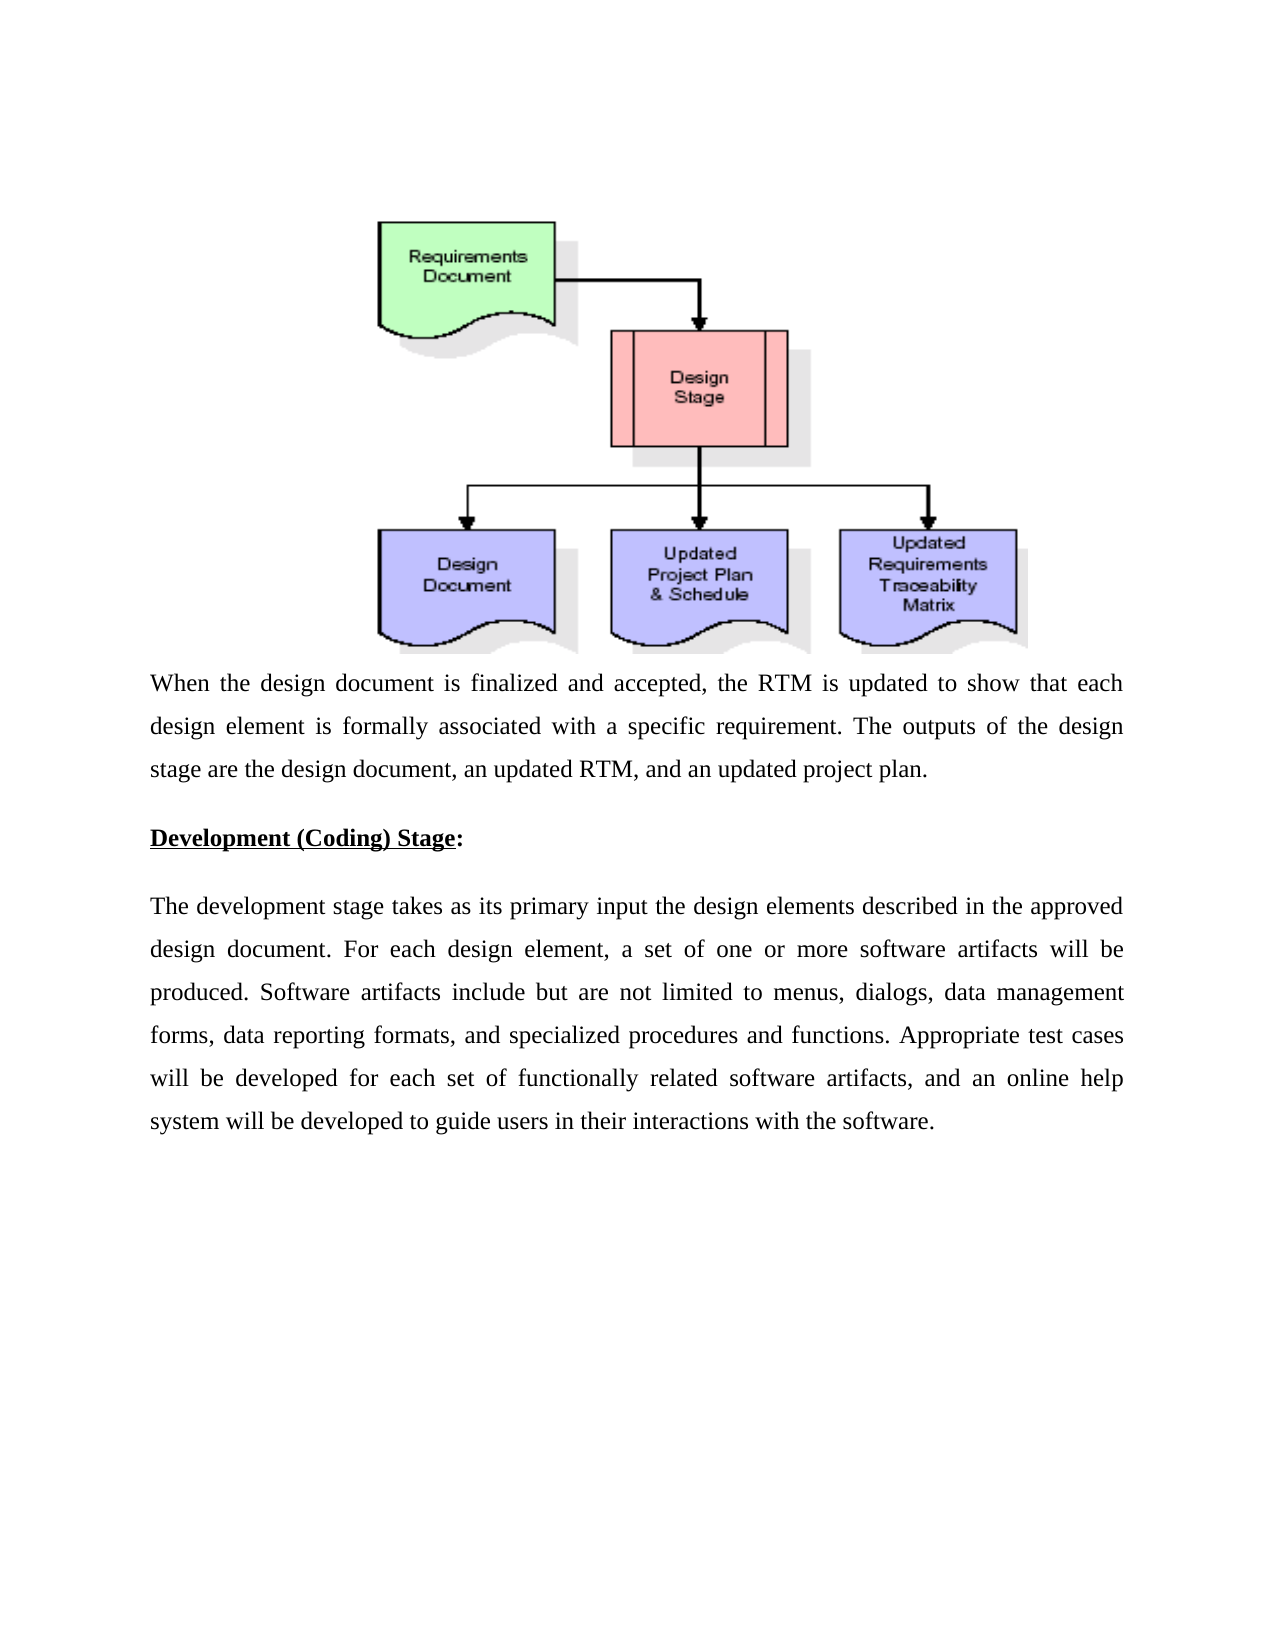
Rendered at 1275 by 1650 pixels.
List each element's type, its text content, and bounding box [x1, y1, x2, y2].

picture [368, 213, 1028, 654]
text Development (Coding) Stage: [150, 823, 1125, 851]
text The development stage takes as its primary input the design elements described in the approved design document. For each design element, a set of one or more software artifacts will be produced. Software artifacts include but are not limited to menus, dialogs, data management forms, data reporting formats, and specialized procedures and functions. Appropriate test cases will be developed for each set of functionally related software artifacts, and an online help system will be developed to guide users in their interactions with the software. [150, 891, 1125, 1135]
